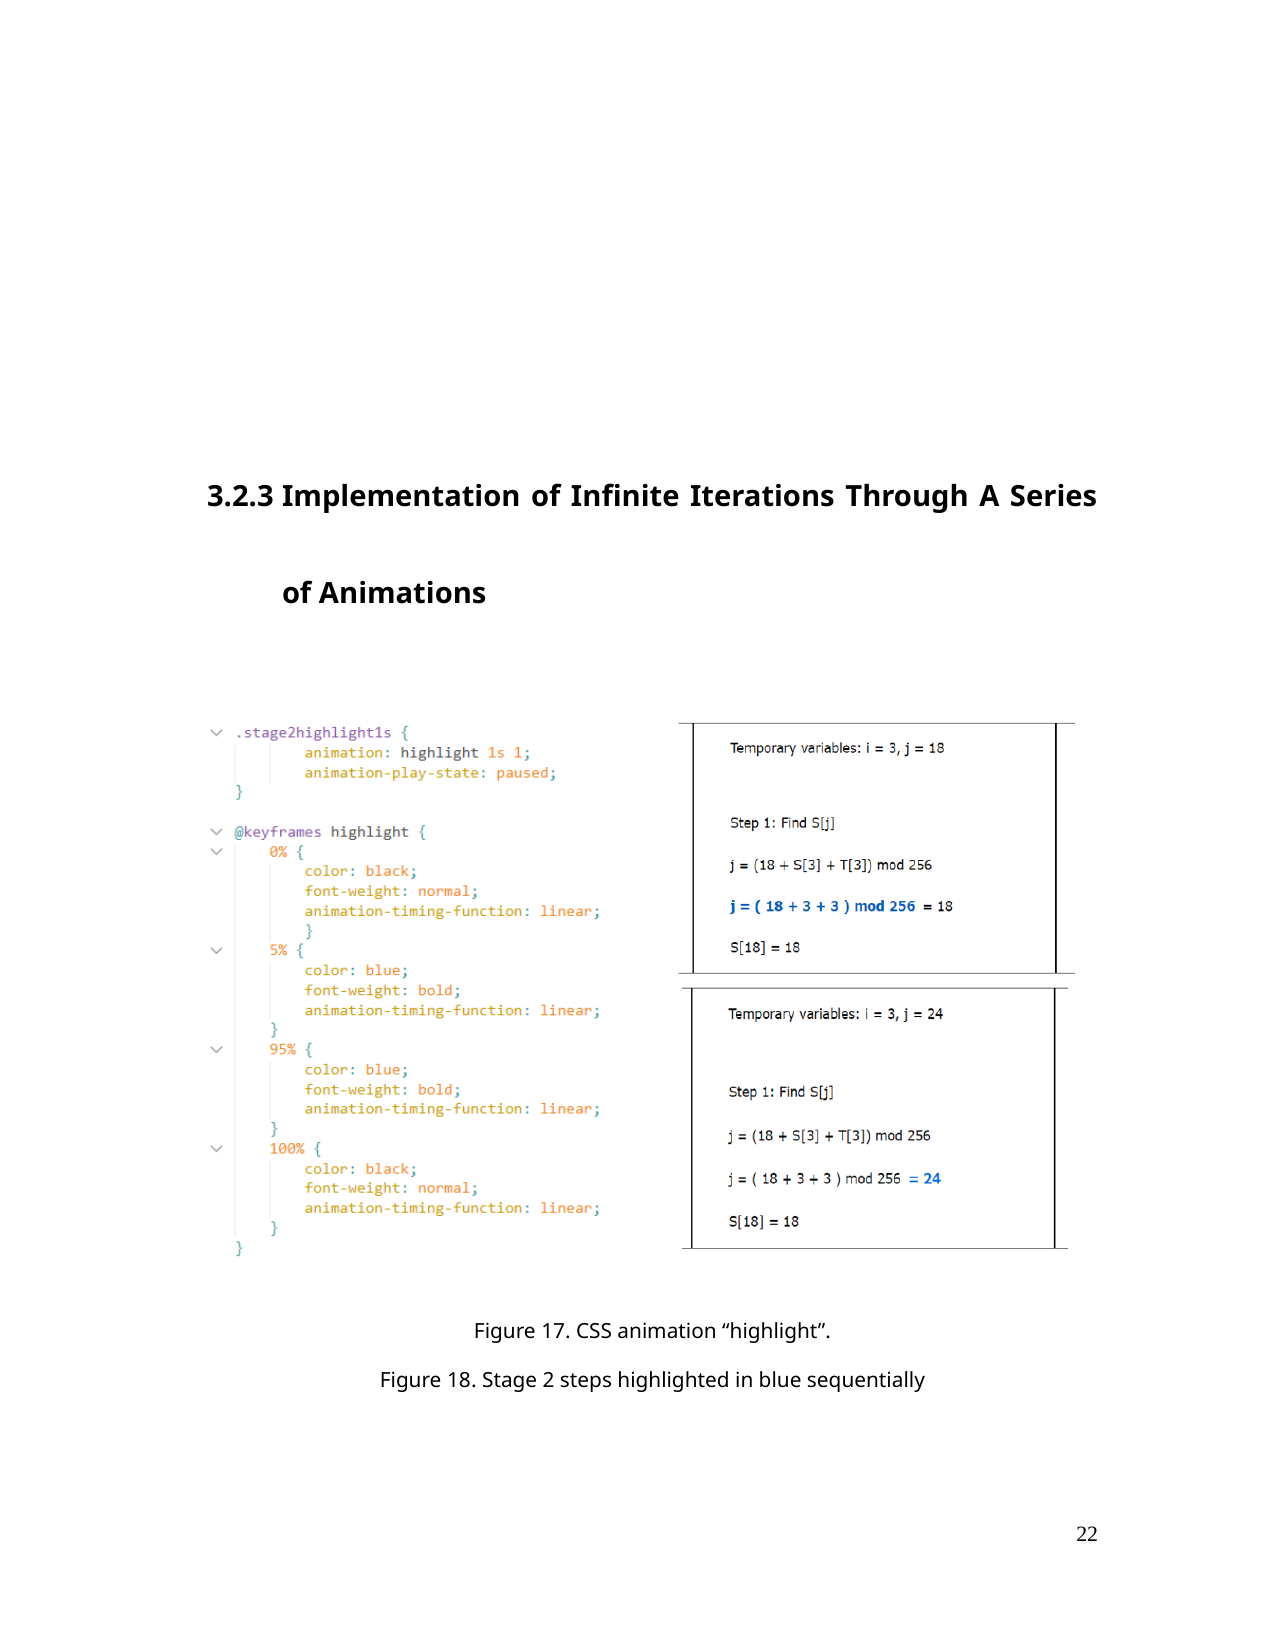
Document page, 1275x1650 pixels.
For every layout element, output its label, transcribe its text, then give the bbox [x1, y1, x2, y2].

text Figure 18. Stage 2 steps highlighted in blue sequentially [207, 1363, 1098, 1396]
subtitle Implementation of Infinite Iterations Through A Series of Animations [207, 462, 1098, 625]
picture [206, 709, 1097, 1272]
text Figure 17. CSS animation “highlight”. [207, 1314, 1098, 1346]
